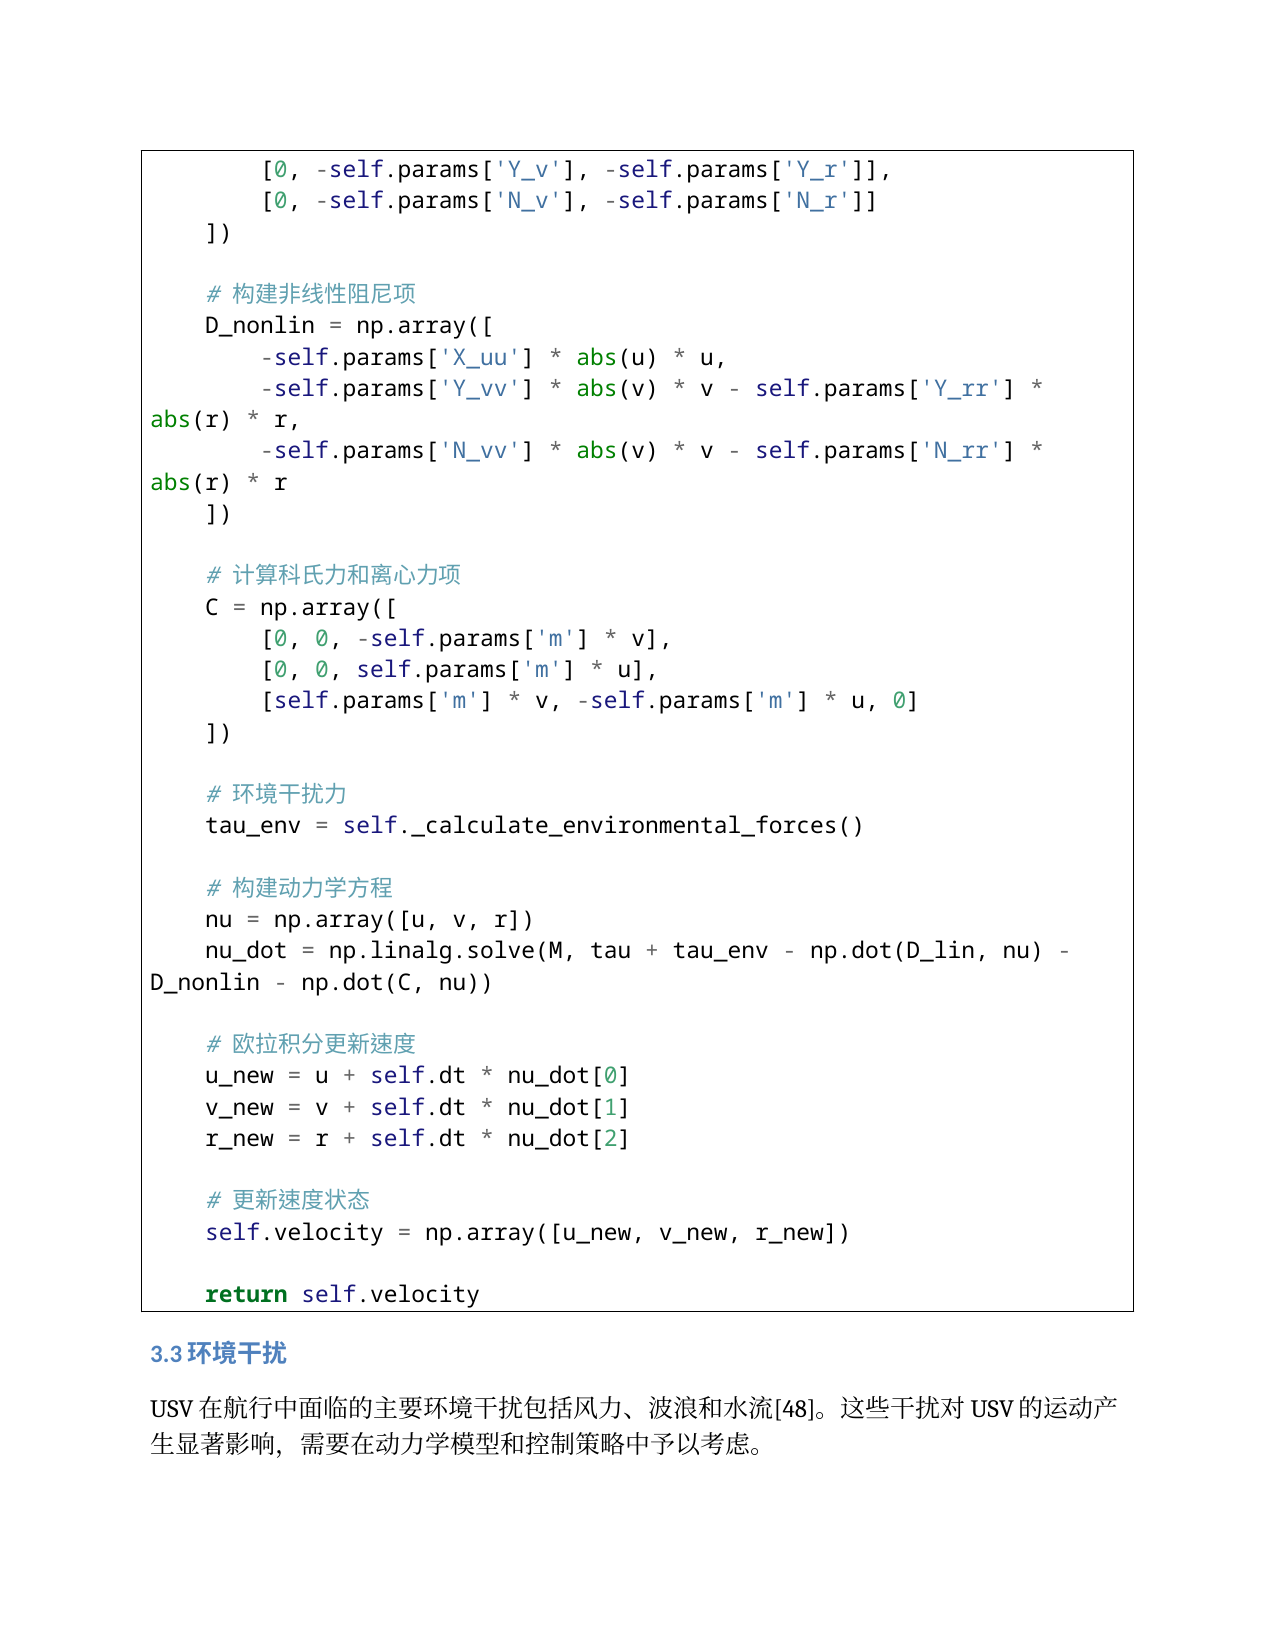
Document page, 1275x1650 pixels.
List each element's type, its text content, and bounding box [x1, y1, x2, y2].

text USV在航行中面临的主要环境干扰包括风力、波浪和水流[48]。这些干扰对USV的运动产生显著影响，需要在动力学模型和控制策略中予以考虑。 [150, 1388, 1125, 1460]
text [142, 151, 1133, 1311]
subtitle 3.3 环境干扰 [150, 1333, 1125, 1369]
